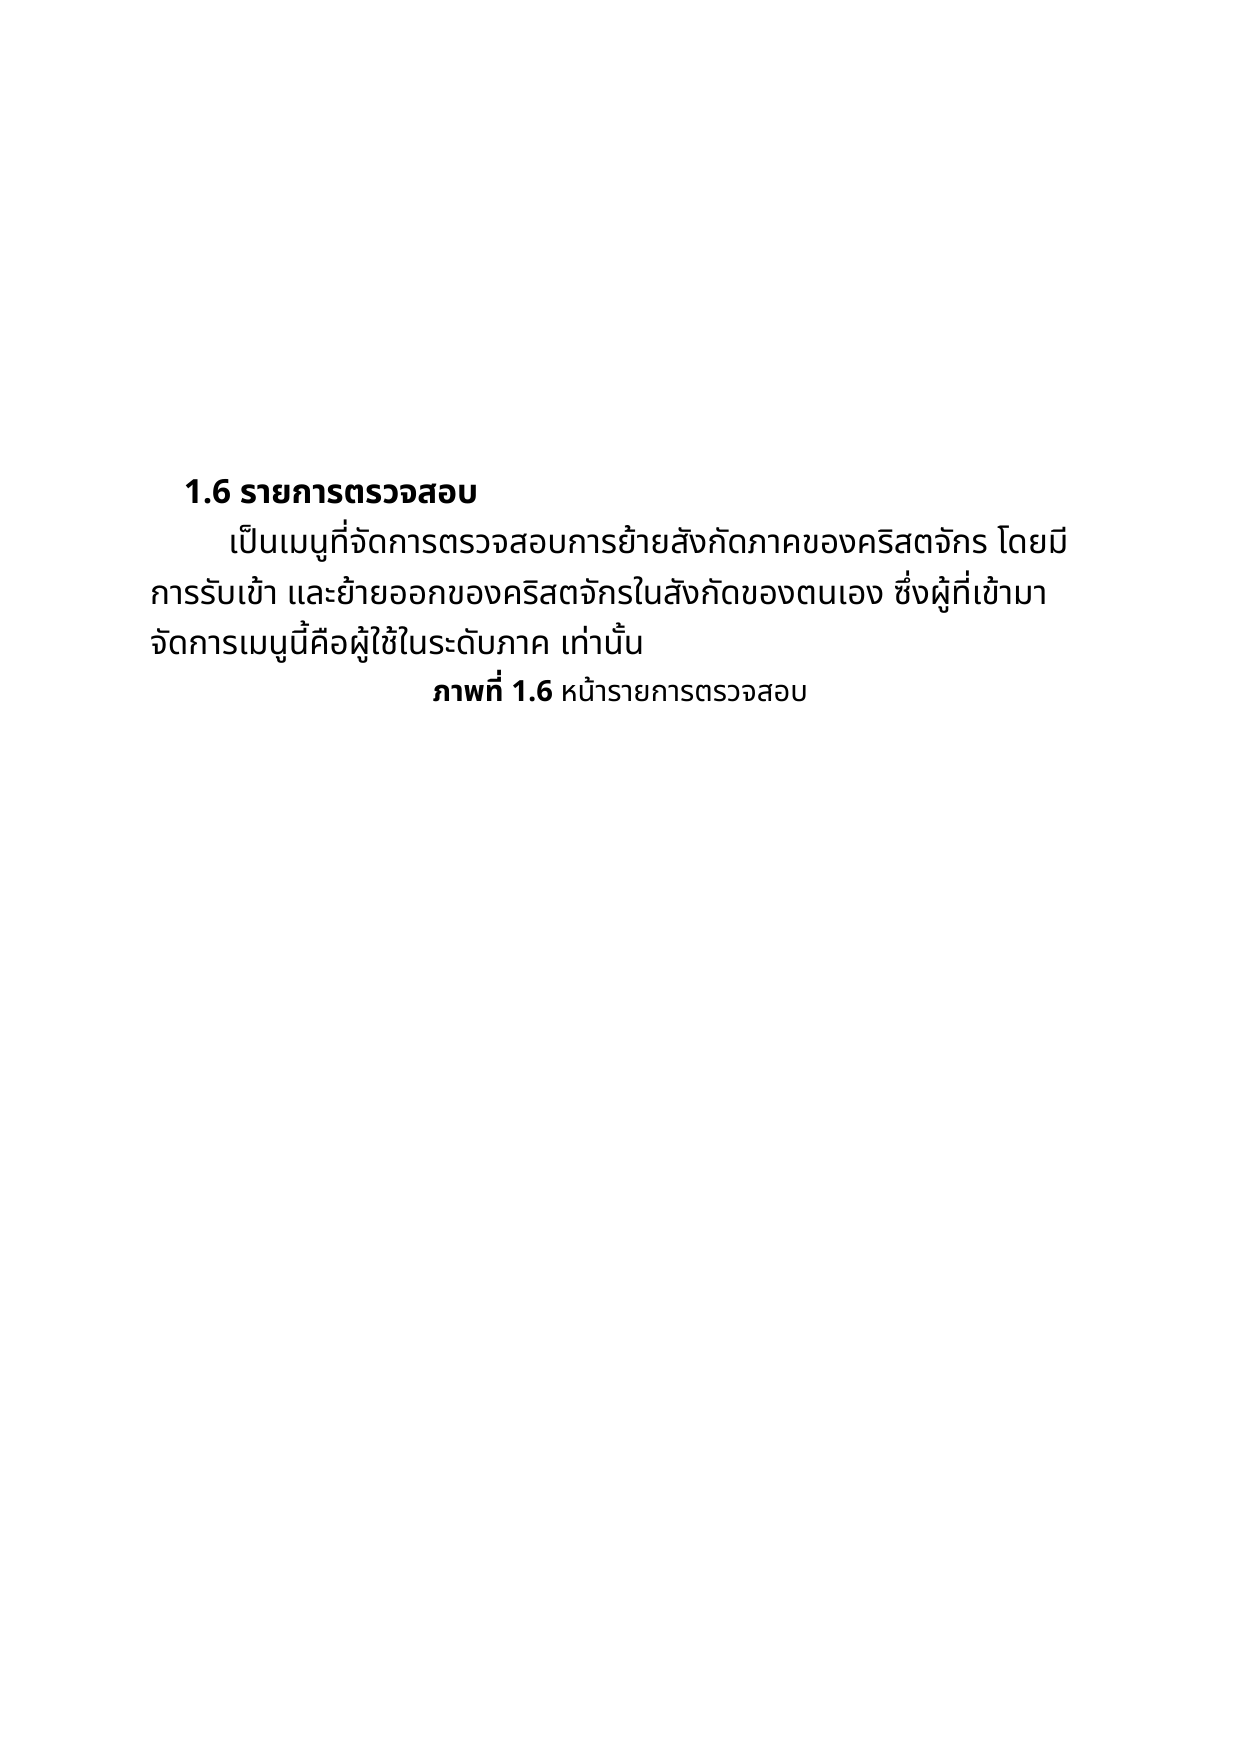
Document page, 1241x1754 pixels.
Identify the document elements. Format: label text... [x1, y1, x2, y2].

text ภาพที่ 1.6 หน้ารายการตรวจสอบ [150, 670, 1090, 714]
text 1.6 รายการตรวจสอบ [150, 468, 1090, 518]
text เป็นเมนูที่จัดการตรวจสอบการย้ายสังกัดภาคของคริสตจักร โดยมีการรับเข้า และย้ายออกของคริสตจักรในสังกัดของตนเอง ซึ่งผู้ที่เข้ามาจัดการเมนูนี้คือผู้ใช้ในระดับภาค เท่านั้น [150, 518, 1090, 670]
